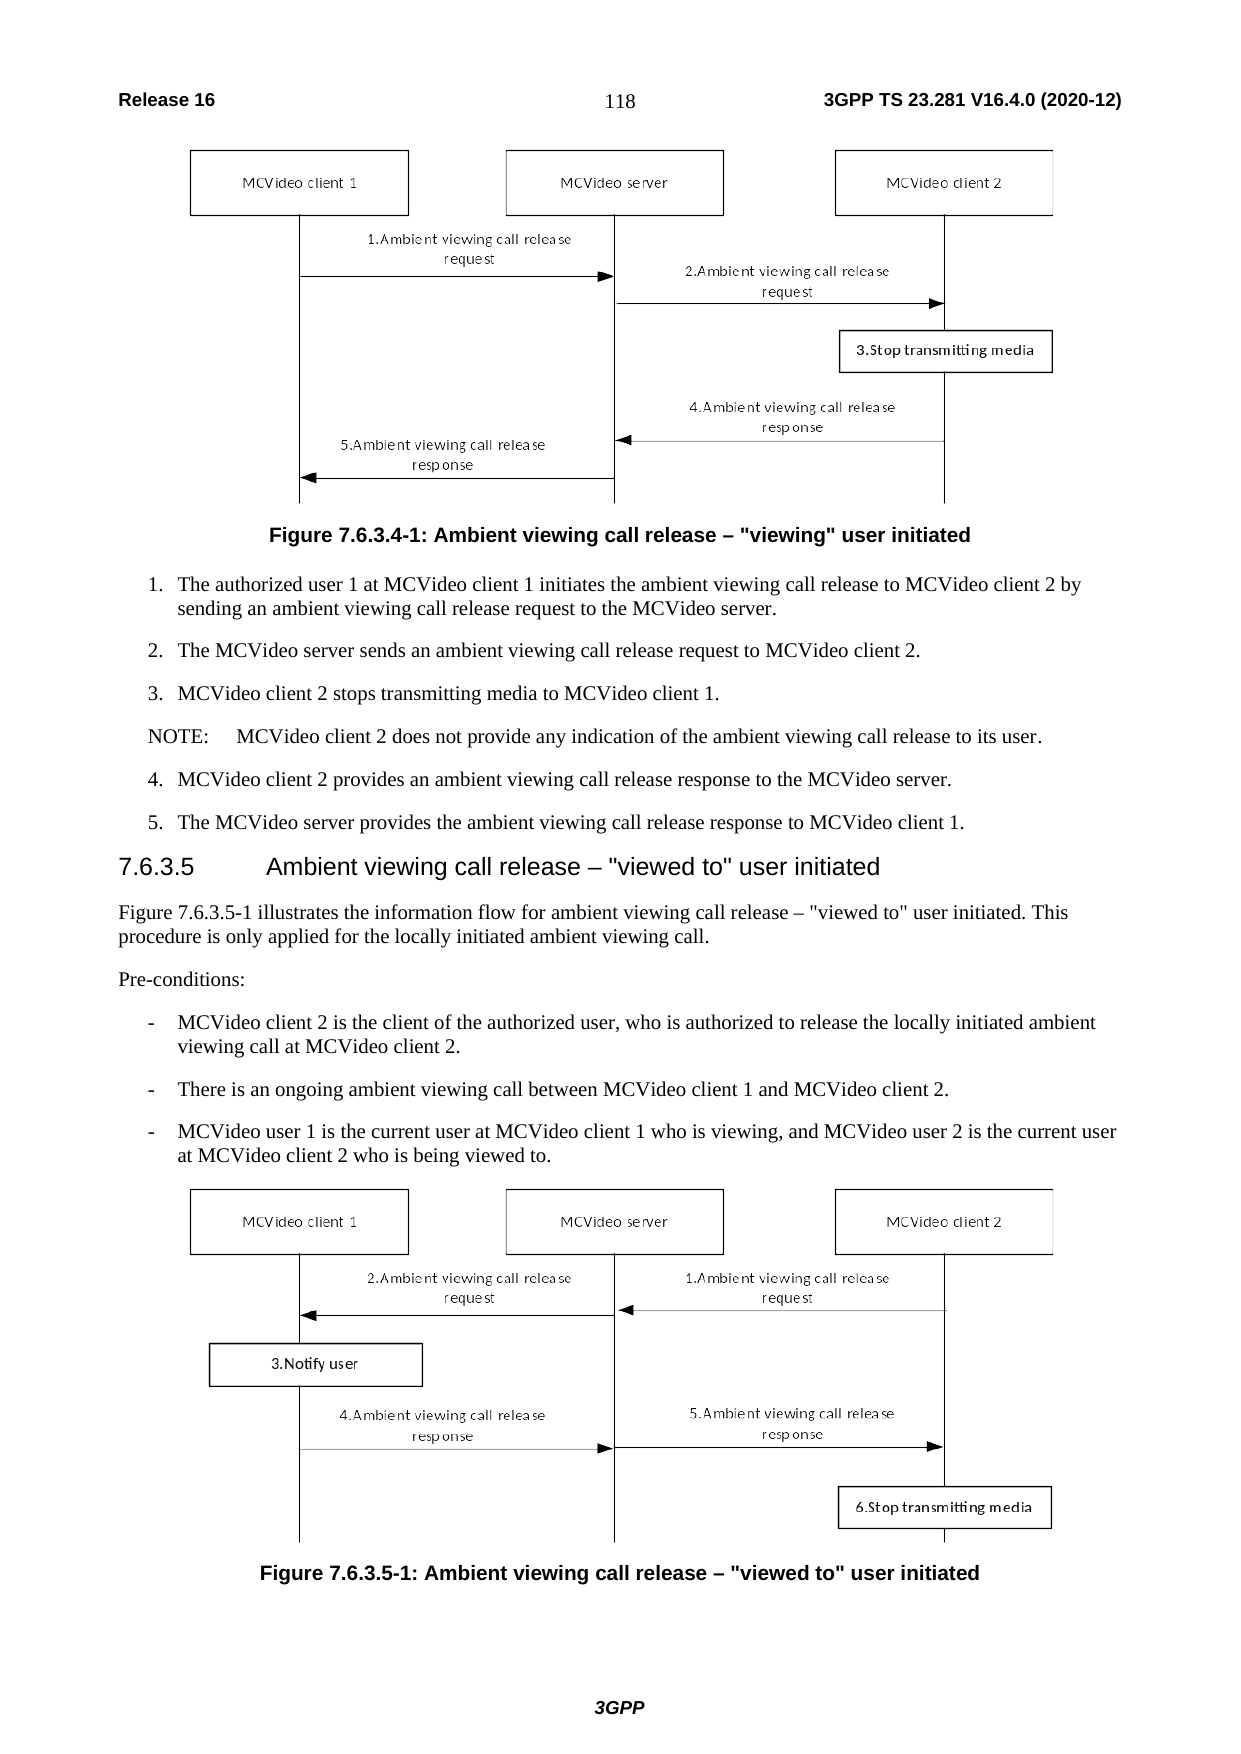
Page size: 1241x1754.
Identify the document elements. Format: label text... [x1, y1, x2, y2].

text 2. The MCVideo server sends an ambient viewing call release request to MCVideo client 2. [148, 638, 1122, 662]
text Pre-conditions: [118, 967, 1122, 991]
text - MCVideo client 2 is the client of the authorized user, who is authorized to release the locally initiated ambient viewing call at MCVideo client 2. [148, 1009, 1122, 1058]
text NOTE: MCVideo client 2 does not provide any indication of the ambient viewing call release to its user. [148, 724, 1122, 748]
text 1. The authorized user 1 at MCVideo client 1 initiates the ambient viewing call release to MCVideo client 2 by sending an ambient viewing call release request to the MCVideo server. [148, 571, 1122, 619]
text 3. MCVideo client 2 stops transmitting media to MCVideo client 1. [148, 681, 1122, 705]
text Figure 7.6.3.5-1: Ambient viewing call release – "viewed to" user initiated [118, 1561, 1122, 1585]
subtitle 7.6.3.5 Ambient viewing call release – "viewed to" user initiated [118, 852, 1122, 881]
text Figure 7.6.3.5-1 illustrates the information flow for ambient viewing call release – "viewed to" user initiated. This procedure is only applied for the locally initiated ambient viewing call. [118, 900, 1122, 948]
text 5. The MCVideo server provides the ambient viewing call release response to MCVideo client 1. [148, 809, 1122, 834]
text 4. MCVideo client 2 provides an ambient viewing call release response to the MCVideo server. [148, 767, 1122, 791]
text - MCVideo user 1 is the current user at MCVideo client 1 who is viewing, and MCVideo user 2 is the current user at MCVideo client 2 who is being viewed to. [148, 1119, 1122, 1167]
text Figure 7.6.3.4-1: Ambient viewing call release – "viewing" user initiated [118, 522, 1122, 546]
text - There is an ongoing ambient viewing call between MCVideo client 1 and MCVideo client 2. [148, 1076, 1122, 1101]
